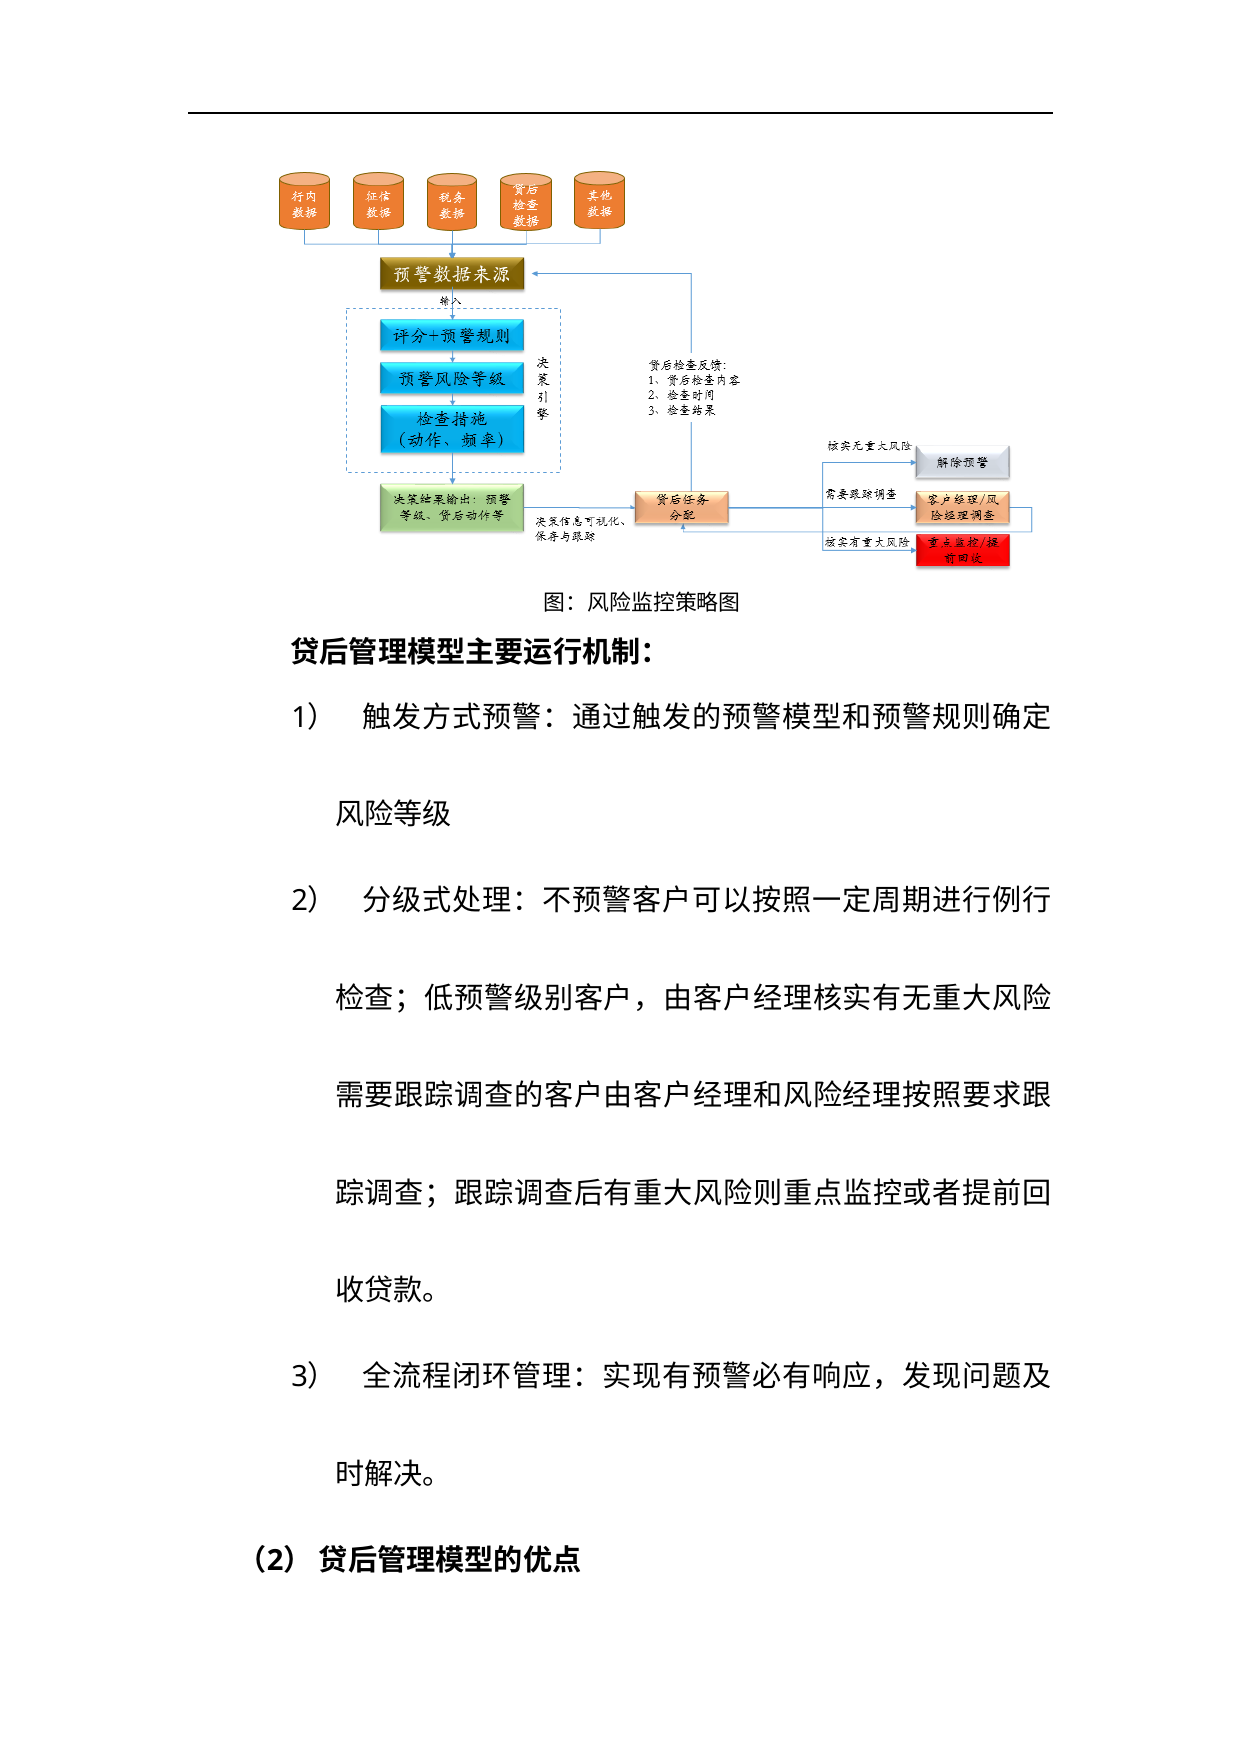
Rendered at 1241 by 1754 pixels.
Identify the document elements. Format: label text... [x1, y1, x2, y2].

picture [263, 171, 1039, 575]
list 贷后管理模型的优点 [237, 1525, 1053, 1590]
list 触发方式预警：通过触发的预警模型和预警规则确定风险等级 [291, 682, 1053, 844]
list 全流程闭环管理：实现有预警必有响应，发现问题及时解决。 [291, 1342, 1053, 1504]
list 贷后管理模型主要运行机制： [290, 617, 1053, 682]
list 分级式处理：不预警客户可以按照一定周期进行例行检查；低预警级别客户，由客户经理核实有无重大风险；需要跟踪调查的客户由客户经理和风险经理按照要求跟踪调查；跟踪调查后有重大风险则重点监控或者提前回收贷款。 [291, 866, 1053, 1321]
text 图：风险监控策略图 [187, 584, 1053, 617]
